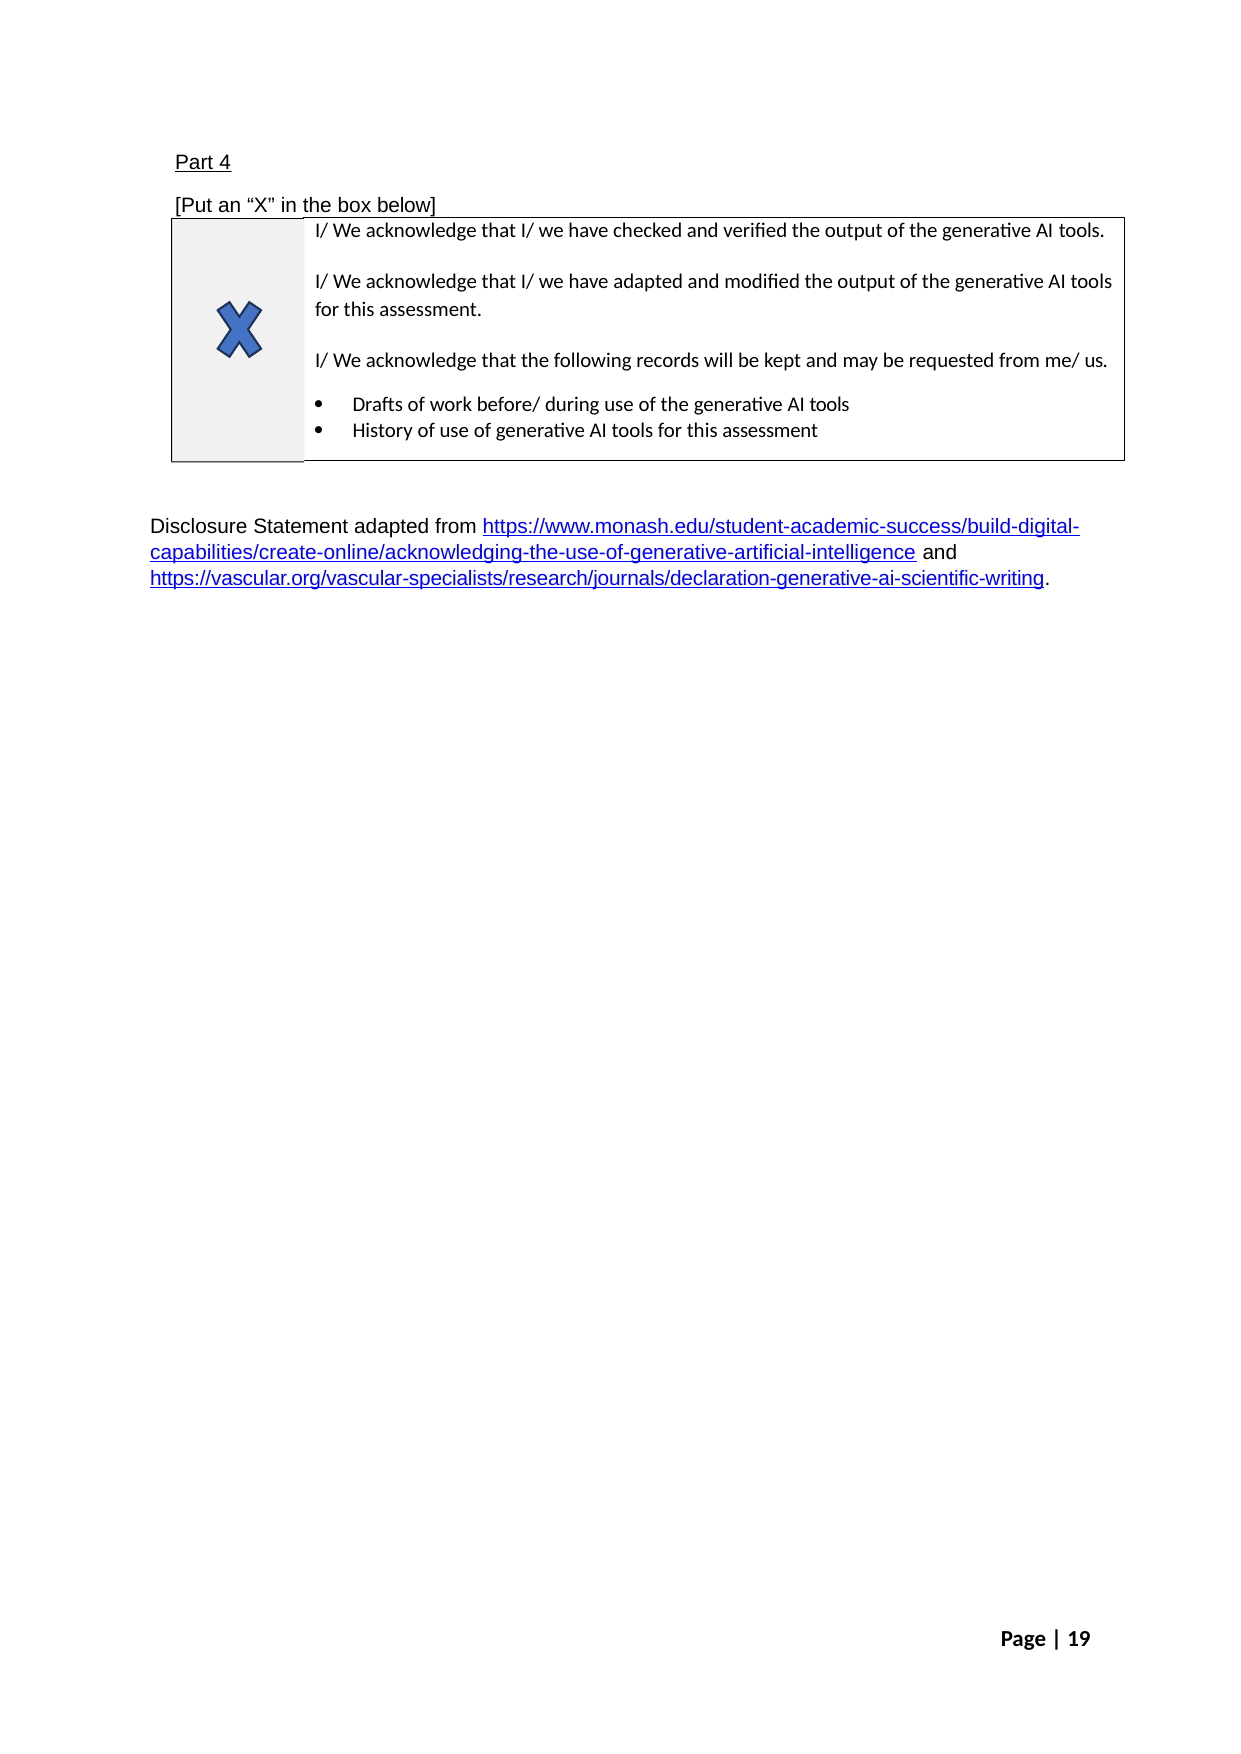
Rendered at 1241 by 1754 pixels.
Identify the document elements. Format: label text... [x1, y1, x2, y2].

list [Put an “X” in the box below] [175, 192, 1090, 216]
text Part 4 [175, 150, 1090, 174]
text Disclosure Statement adapted from https://www.monash.edu/student-academic-success/build-digital- capabilities/create-online/acknowledging-the-use-of-generative-artificial-intelligence and https://vascular.org/vascular-specialists/research/journals/declaration-generative-ai-scientific-writing. [150, 514, 1090, 589]
